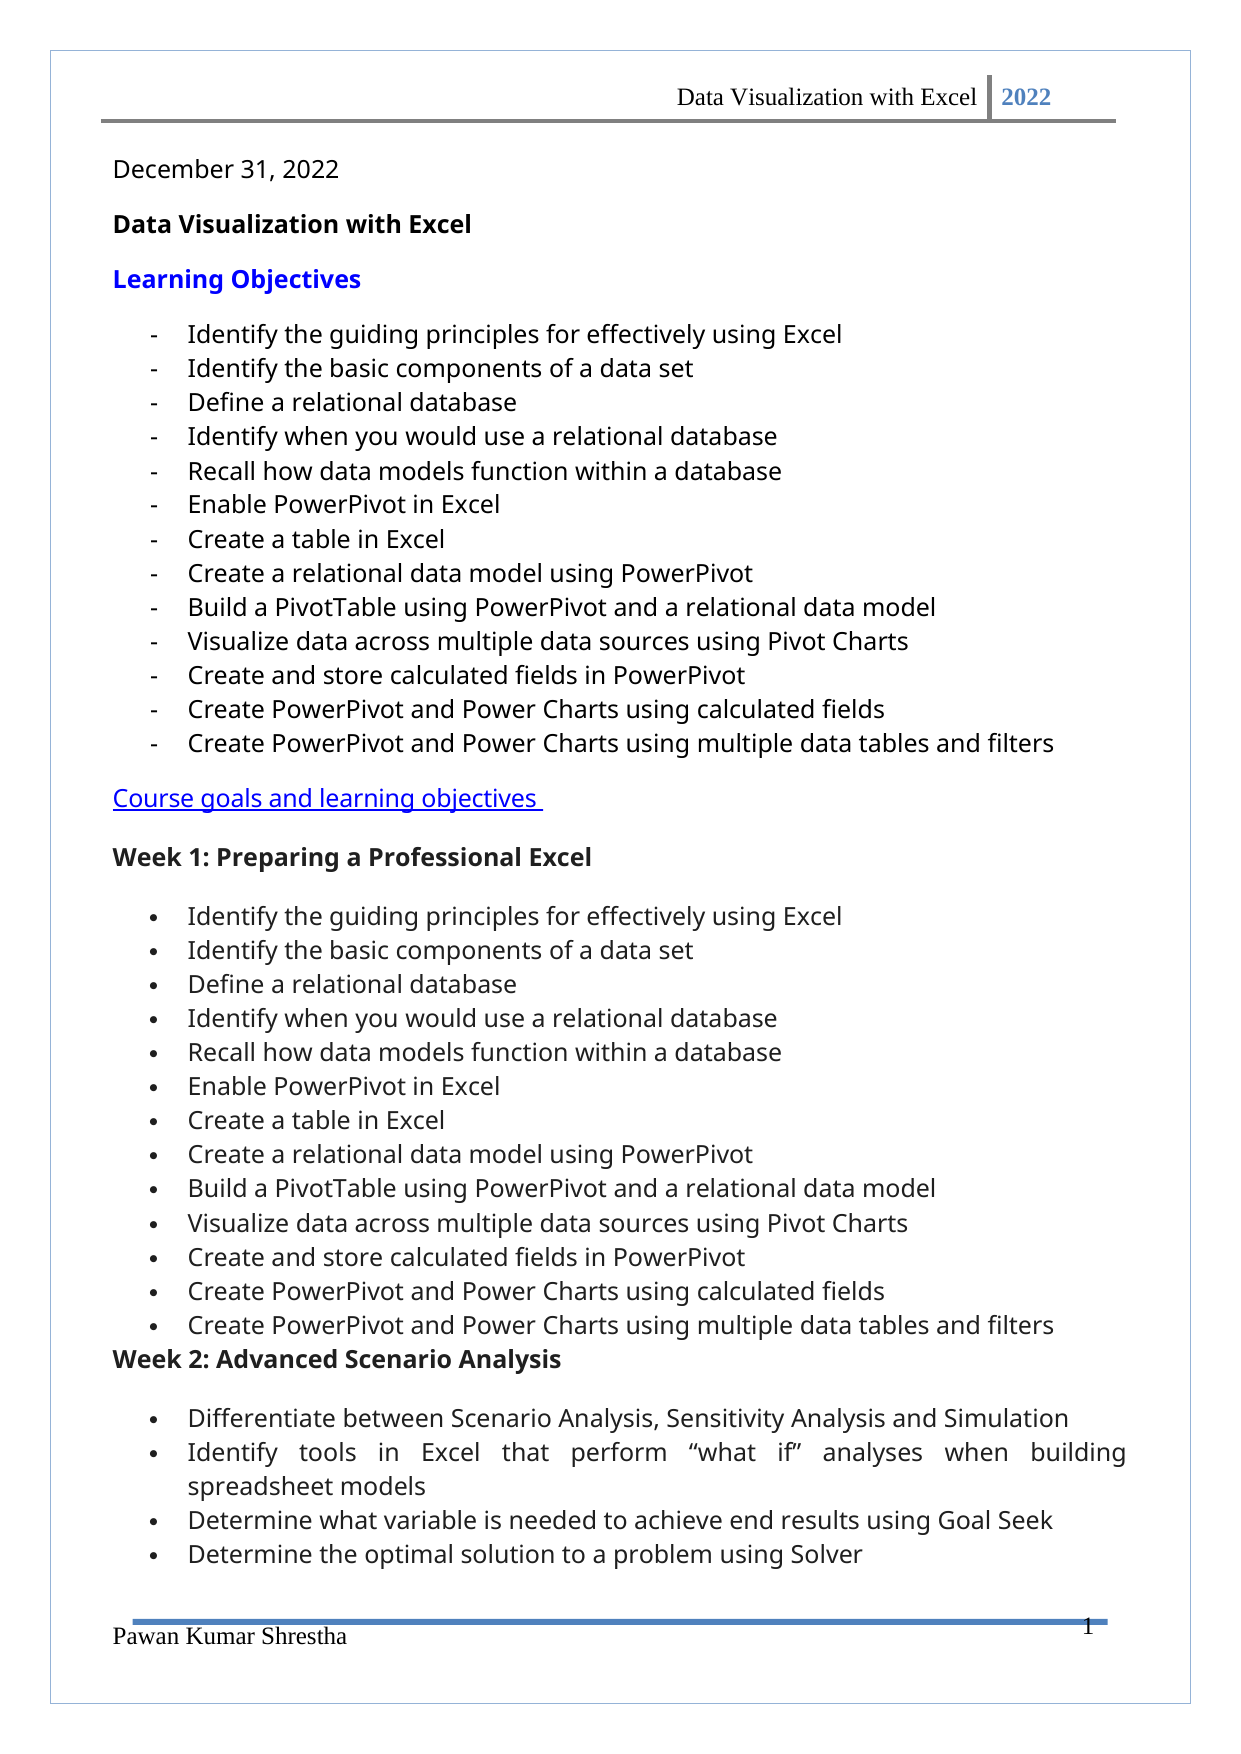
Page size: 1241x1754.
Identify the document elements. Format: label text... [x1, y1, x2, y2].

list Identify the basic components of a data set [150, 933, 1128, 967]
text Learning Objectives [112, 262, 1128, 296]
list Create PowerPivot and Power Charts using multiple data tables and filters [150, 1307, 1128, 1341]
list Determine what variable is needed to achieve end results using Goal Seek [150, 1503, 1128, 1537]
list Create PowerPivot and Power Charts using calculated fields [150, 1273, 1128, 1307]
list Recall how data models function within a database [150, 1035, 1128, 1069]
list Define a relational database [150, 967, 1128, 1001]
list Visualize data across multiple data sources using Pivot Charts [150, 623, 1128, 657]
list Build a PivotTable using PowerPivot and a relational data model [150, 1171, 1128, 1205]
list Define a relational database [150, 385, 1128, 419]
list Create a table in Excel [150, 521, 1128, 555]
list Identify the basic components of a data set [150, 351, 1128, 385]
list Create PowerPivot and Power Charts using calculated fields [150, 692, 1128, 726]
text Week 2: Advanced Scenario Analysis [112, 1341, 1128, 1376]
list Create PowerPivot and Power Charts using multiple data tables and filters [150, 726, 1128, 760]
list Identify the guiding principles for effectively using Excel [150, 317, 1128, 351]
list Visualize data across multiple data sources using Pivot Charts [150, 1205, 1128, 1239]
text December 31, 2022 [112, 152, 1128, 186]
list Identify when you would use a relational database [150, 1001, 1128, 1035]
list Differentiate between Scenario Analysis, Sensitivity Analysis and Simulation [150, 1401, 1128, 1434]
text Week 1: Preparing a Professional Excel [112, 839, 1128, 874]
list Determine the optimal solution to a problem using Solver [150, 1537, 1128, 1571]
subtitle Course goals and learning objectives [112, 781, 1128, 814]
list Create a relational data model using PowerPivot [150, 1137, 1128, 1171]
list Create and store calculated fields in PowerPivot [150, 1239, 1128, 1273]
list Create and store calculated fields in PowerPivot [150, 657, 1128, 692]
list Create a relational data model using PowerPivot [150, 555, 1128, 589]
list Build a PivotTable using PowerPivot and a relational data model [150, 589, 1128, 623]
list Recall how data models function within a database [150, 453, 1128, 487]
list Identify when you would use a relational database [150, 419, 1128, 453]
list Identify the guiding principles for effectively using Excel [150, 899, 1128, 933]
list Enable PowerPivot in Excel [150, 1069, 1128, 1103]
list Identify tools in Excel that perform “what if” analyses when building spreadsheet models [150, 1434, 1128, 1503]
text Data Visualization with Excel [112, 207, 1128, 241]
list Create a table in Excel [150, 1103, 1128, 1137]
list Enable PowerPivot in Excel [150, 487, 1128, 521]
